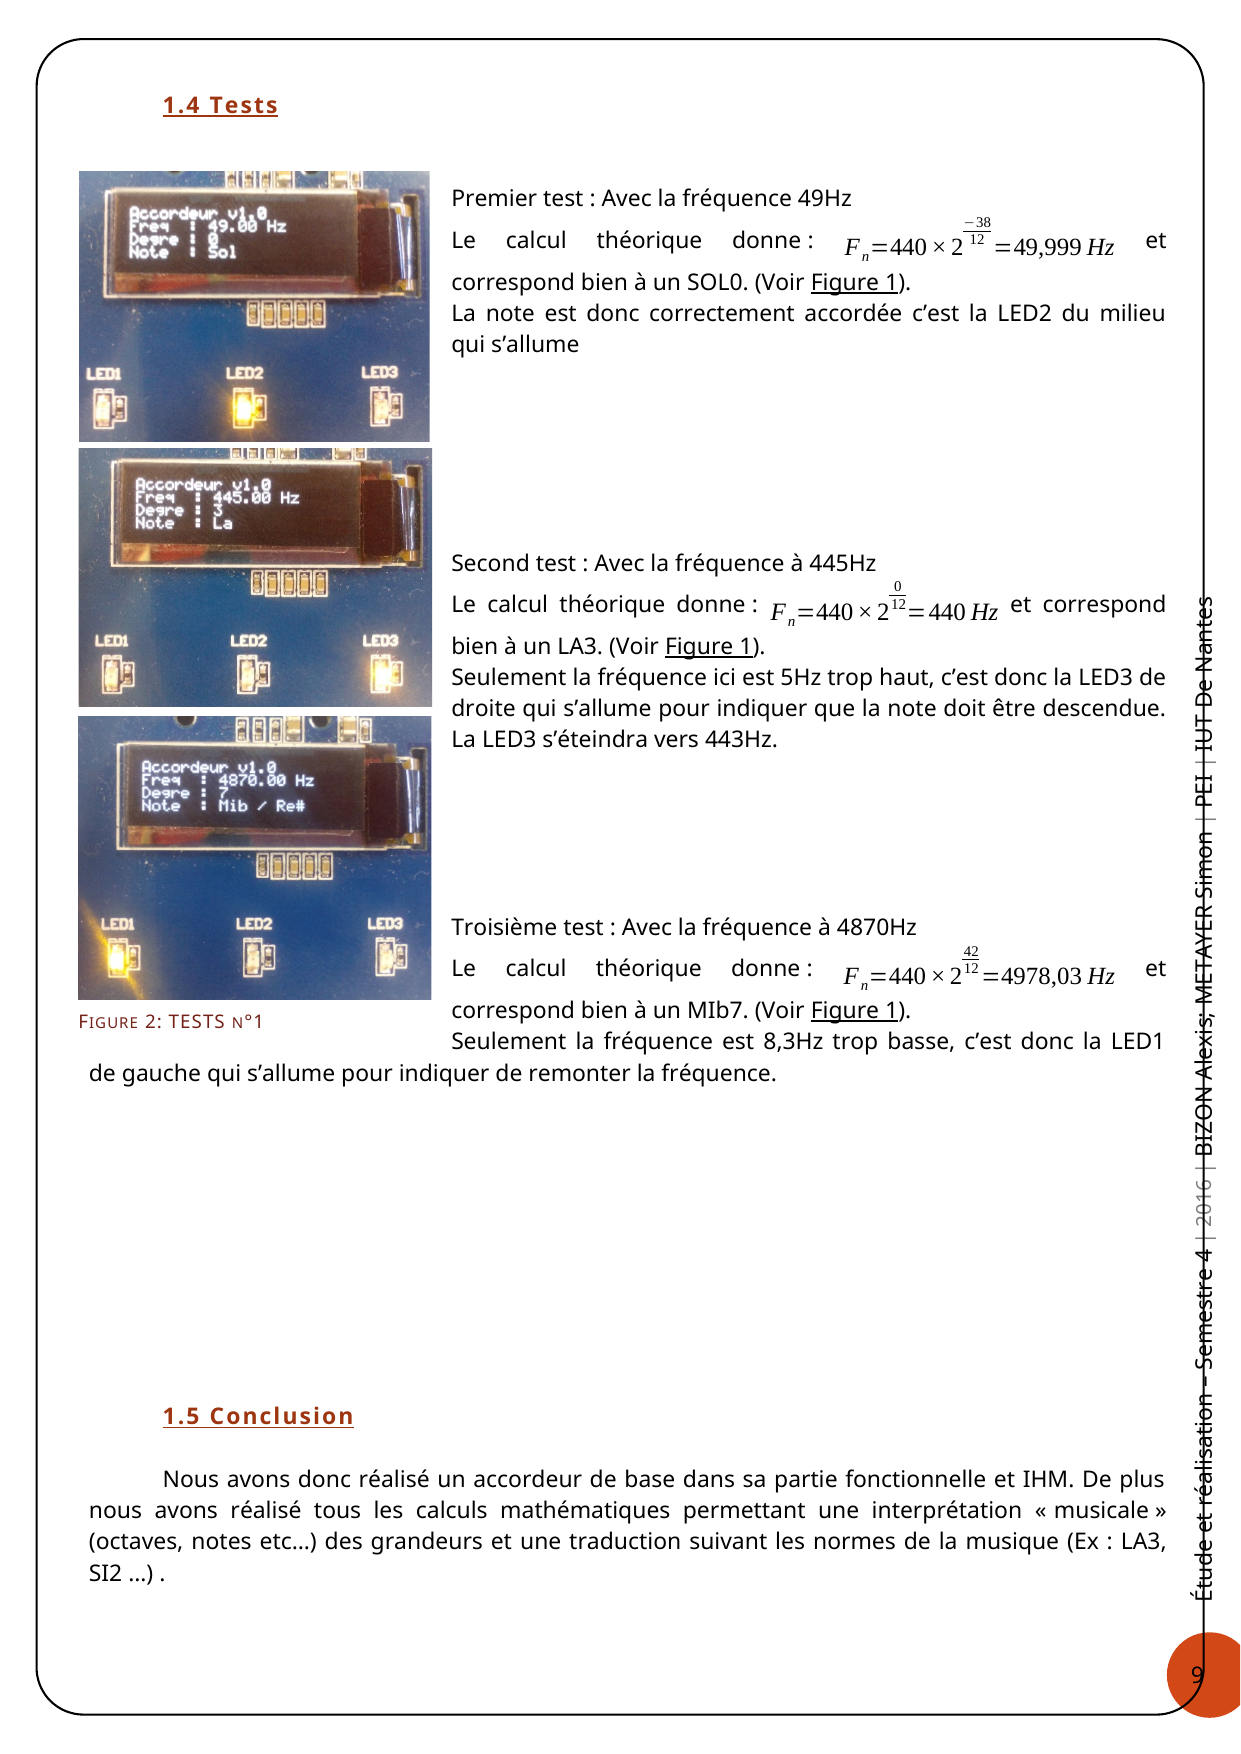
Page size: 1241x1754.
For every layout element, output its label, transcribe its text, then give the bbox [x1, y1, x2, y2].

text Seulement la fréquence est 8,3Hz trop basse, c’est donc la LED1 de gauche qui s’allume pour indiquer de remonter la fréquence. [89, 1025, 1166, 1088]
text Le calcul théorique donne : et correspond bien à un LA3. (Voir Figure 1). [433, 578, 1166, 661]
text Troisième test : Avec la fréquence à 4870Hz [432, 911, 1166, 942]
text Second test : Avec la fréquence à 445Hz [433, 547, 1166, 578]
text Nous avons donc réalisé un accordeur de base dans sa partie fonctionnelle et IHM. De plus nous avons réalisé tous les calculs mathématiques permettant une interprétation « musicale » (octaves, notes etc…) des grandeurs et une traduction suivant les normes de la musique (Ex : LA3, SI2 …) . [89, 1463, 1166, 1588]
picture [78, 448, 433, 707]
picture [79, 171, 430, 442]
picture [78, 716, 432, 1000]
text Le calcul théorique donne : et correspond bien à un MIb7. (Voir Figure 1). [89, 942, 1166, 1025]
text Premier test : Avec la fréquence 49Hz [430, 182, 1166, 214]
text La note est donc correctement accordée c’est la LED2 du milieu qui s’allume [430, 297, 1166, 359]
text Seulement la fréquence ici est 5Hz trop haut, c’est donc la LED3 de droite qui s’allume pour indiquer que la note doit être descendue. La LED3 s’éteindra vers 443Hz. [89, 661, 1166, 755]
subtitle 1.5 Conclusion [89, 1400, 1166, 1431]
text Le calcul théorique donne : et correspond bien à un SOL0. (Voir Figure 1). [430, 214, 1166, 297]
subtitle 1.4 Tests [89, 89, 1166, 120]
